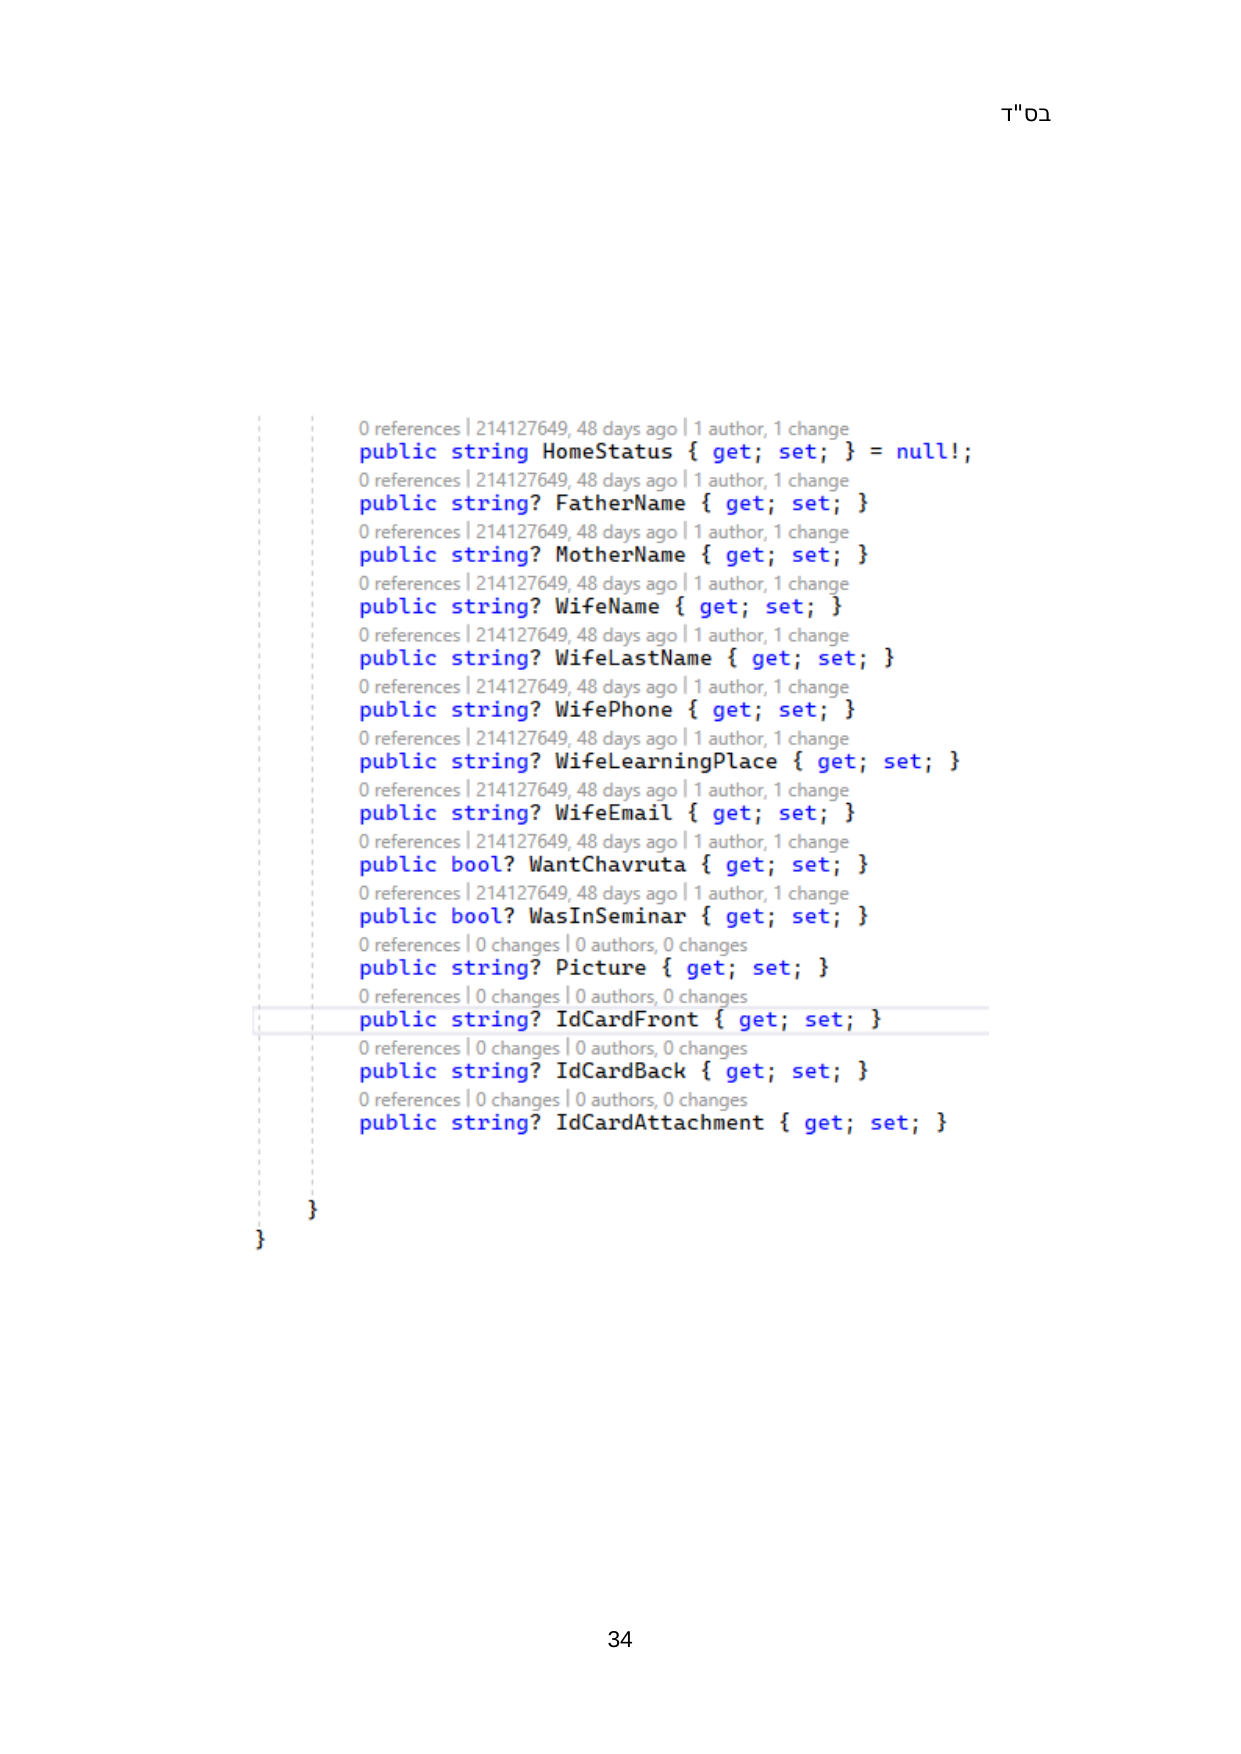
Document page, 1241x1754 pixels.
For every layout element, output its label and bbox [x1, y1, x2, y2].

picture [251, 415, 989, 1266]
